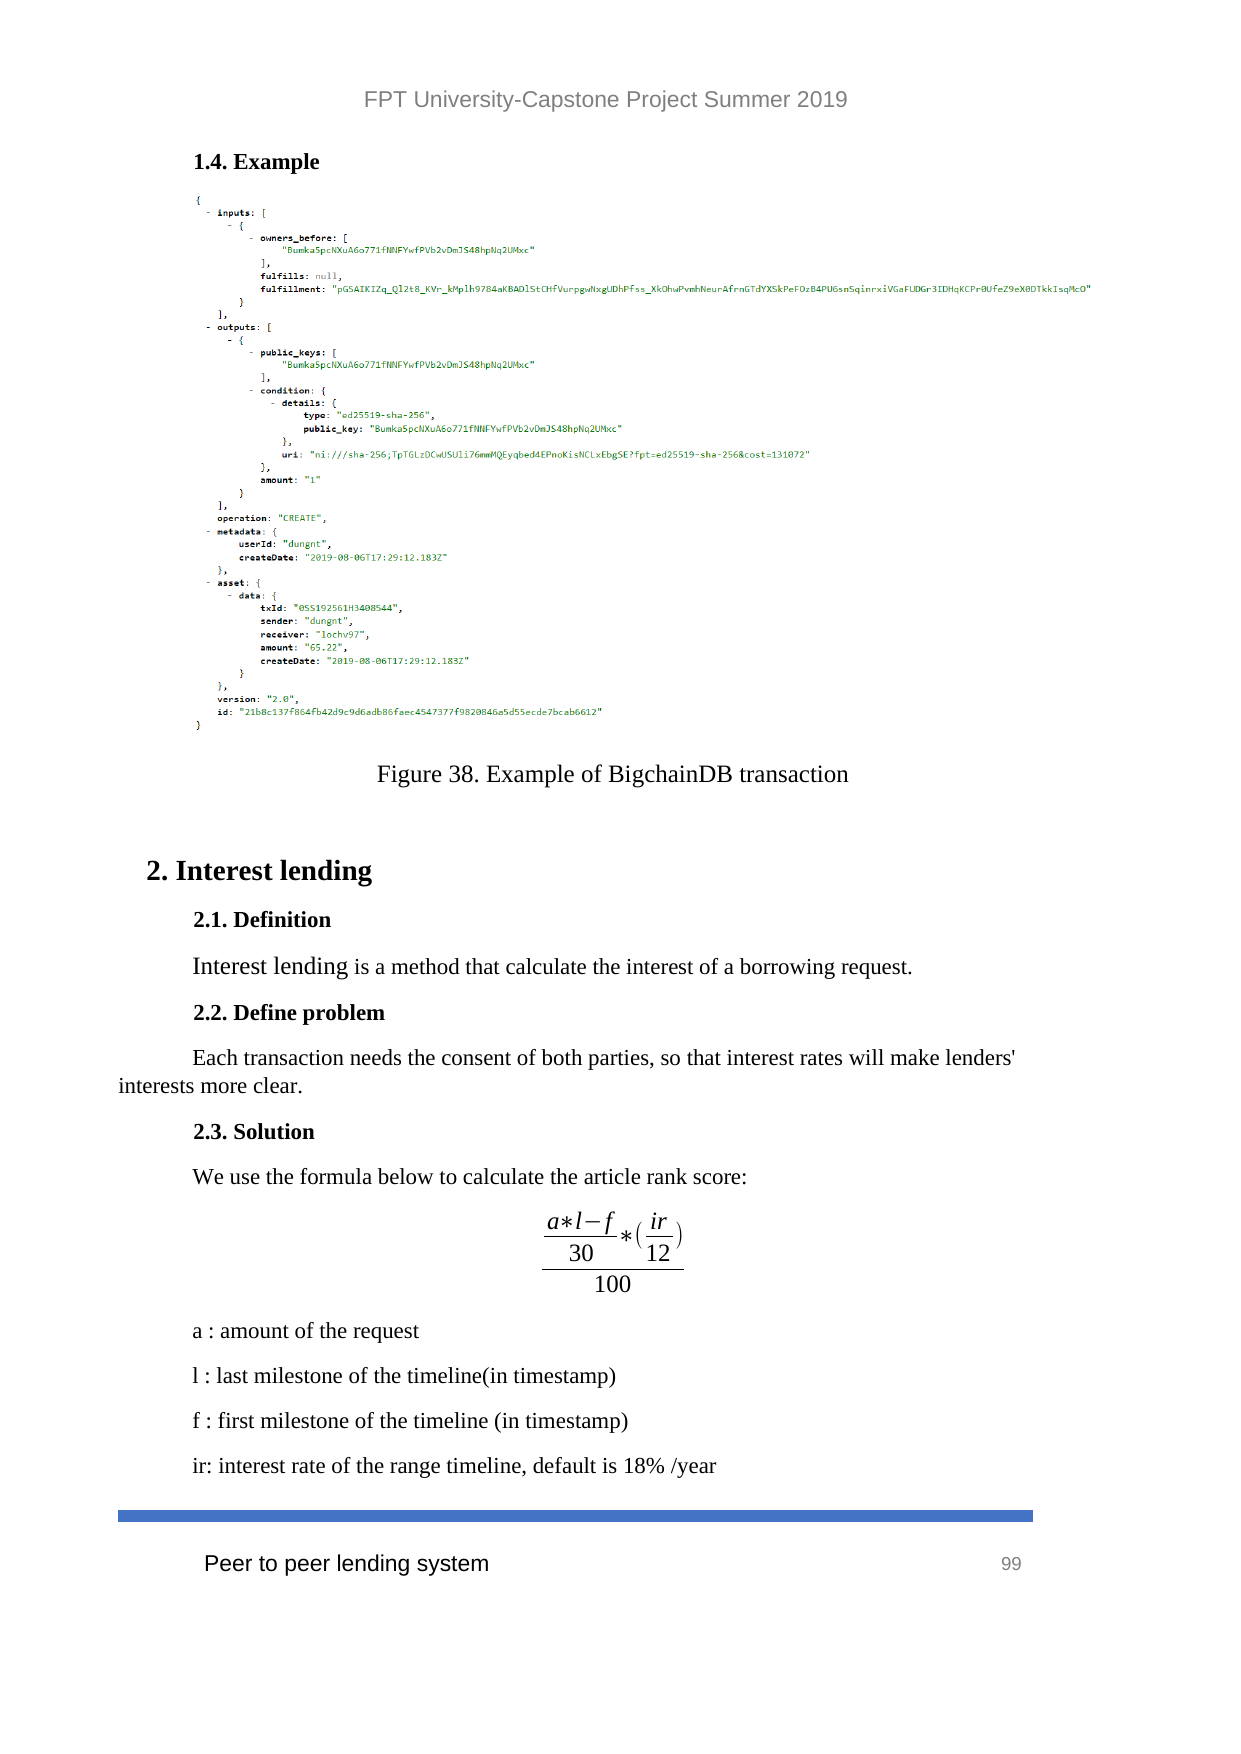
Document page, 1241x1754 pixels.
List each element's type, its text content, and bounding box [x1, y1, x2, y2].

text ir: interest rate of the range timeline, default is 18% /year [118, 1452, 1033, 1478]
text f : first milestone of the timeline (in timestamp) [118, 1407, 1033, 1433]
subtitle 2.2. Define problem [193, 999, 1033, 1025]
subtitle 2. Interest lending [118, 853, 1033, 887]
text l : last milestone of the timeline(in timestamp) [118, 1362, 1033, 1388]
text Each transaction needs the consent of both parties, so that interest rates will make lenders' interests more clear. [118, 1044, 1033, 1099]
text Figure 38. Example of BigchainDB transaction [118, 759, 1033, 787]
text Interest lending is a method that calculate the interest of a borrowing request. [118, 951, 1033, 980]
subtitle 1.4. Example [193, 148, 1033, 174]
subtitle 2.1. Definition [193, 906, 1033, 933]
picture [192, 192, 1100, 740]
text a : amount of the request [118, 1317, 1033, 1343]
text We use the formula below to calculate the article rank score: [118, 1163, 1033, 1189]
subtitle 2.3. Solution [193, 1118, 1033, 1144]
